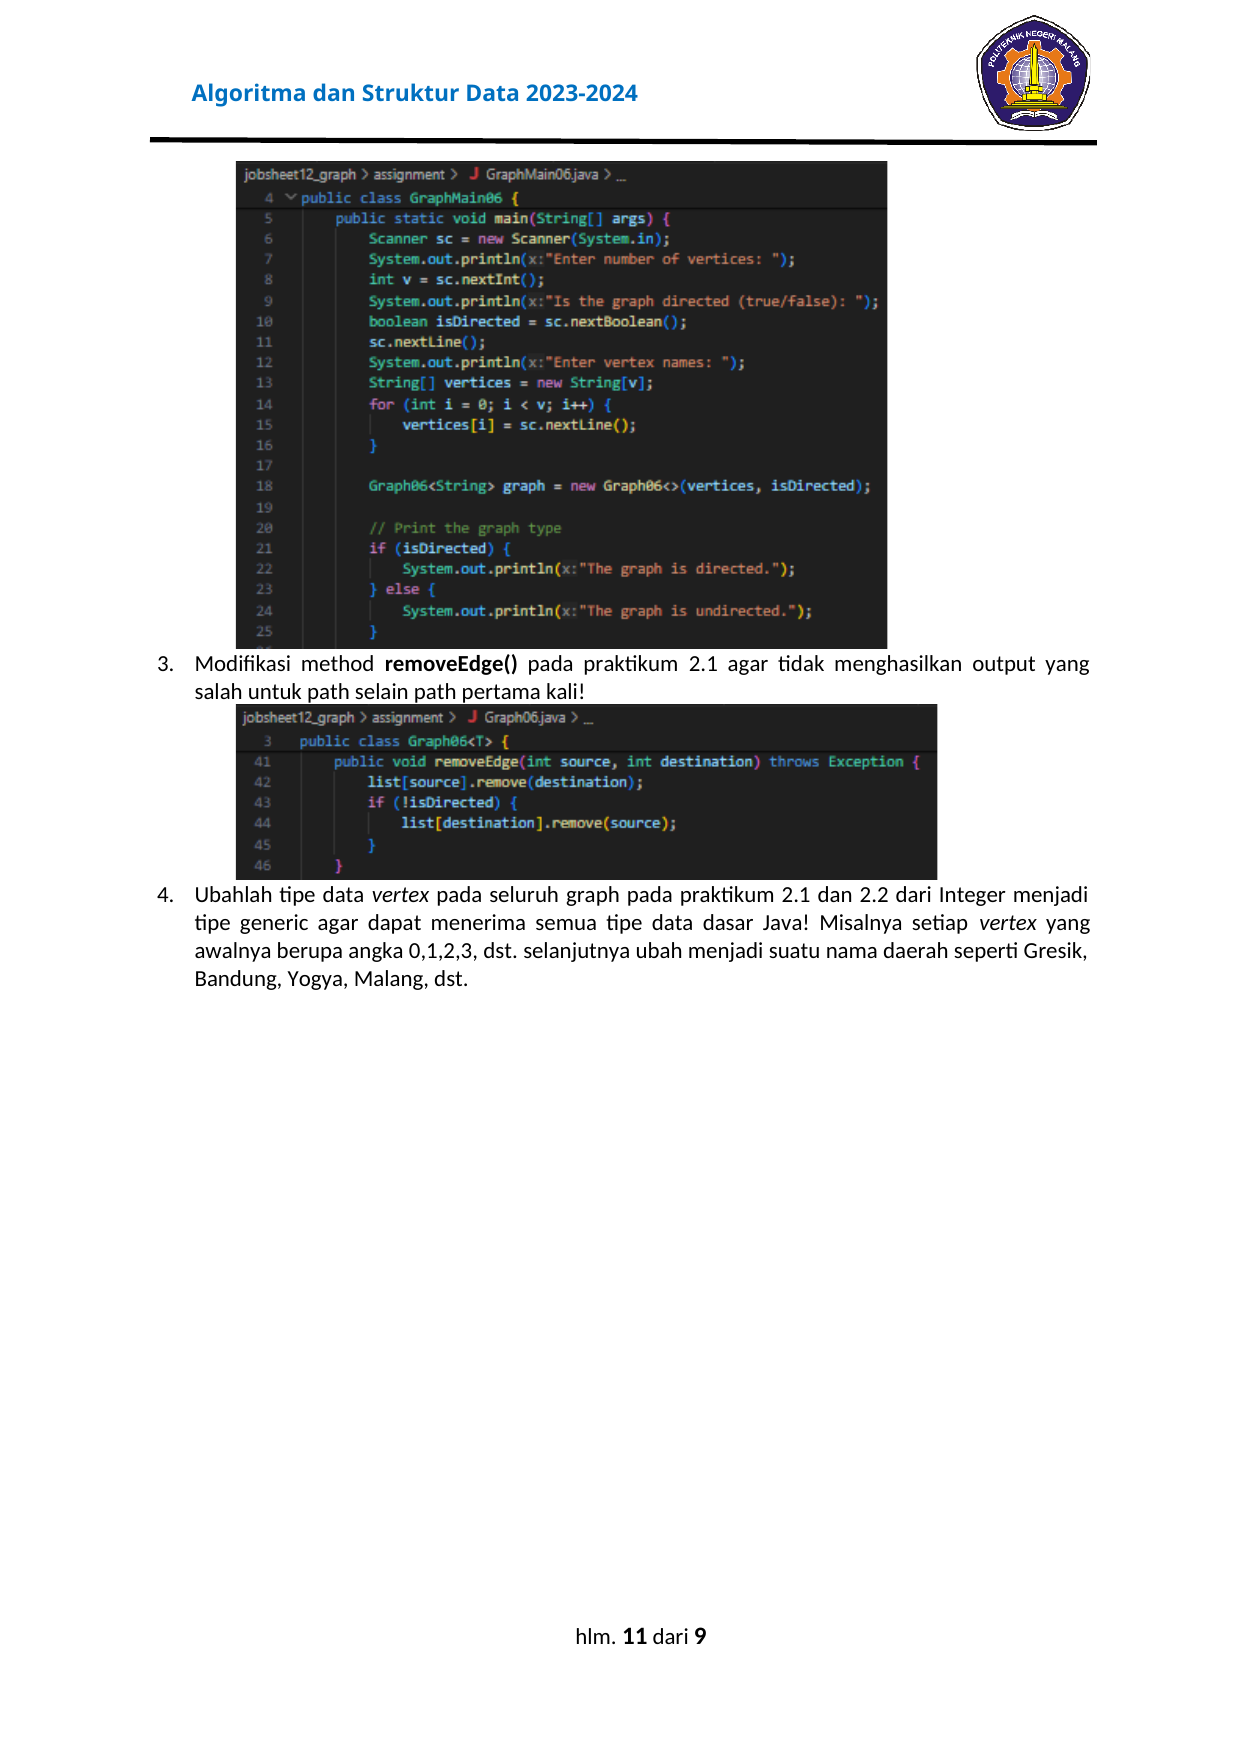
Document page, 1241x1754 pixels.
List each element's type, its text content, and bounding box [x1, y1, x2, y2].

list Ubahlah tipe data vertex pada seluruh graph pada praktikum 2.1 dan 2.2 dari Integer menjadi tipe generic agar dapat menerima semua tipe data dasar Java! Misalnya setiap vertex yang awalnya berupa angka 0,1,2,3, dst. selanjutnya ubah menjadi suatu nama daerah seperti Gresik, Bandung, Yogya, Malang, dst. [157, 880, 1090, 992]
list Modifikasi method removeEdge() pada praktikum 2.1 agar tidak menghasilkan output yang salah untuk path selain path pertama kali! [157, 649, 1090, 705]
picture [235, 704, 938, 880]
picture [235, 161, 888, 649]
picture [976, 15, 1091, 131]
